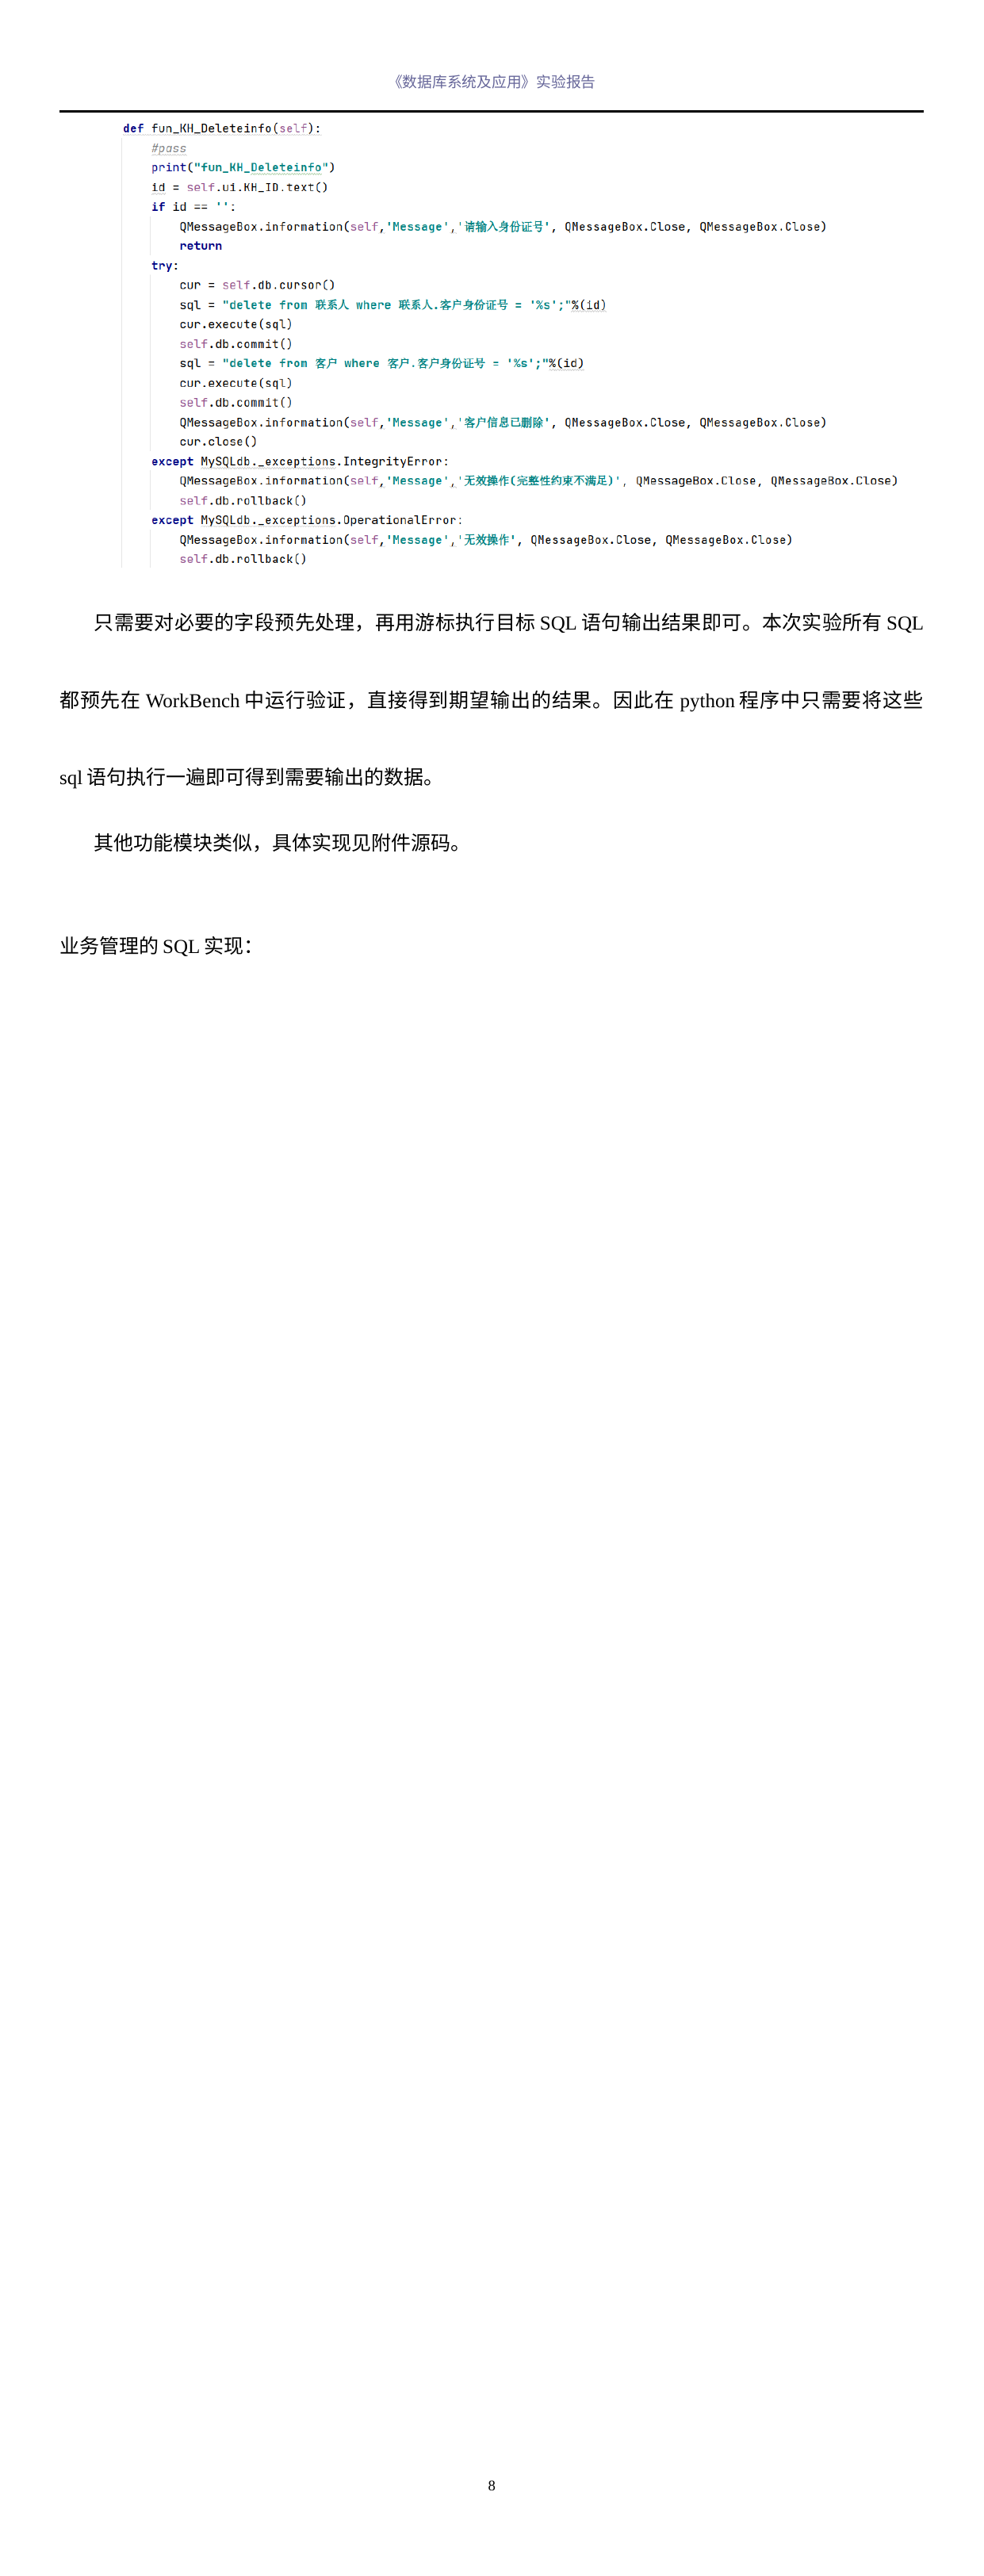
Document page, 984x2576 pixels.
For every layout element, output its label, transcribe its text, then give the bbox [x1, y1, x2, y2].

text 只需要对必要的字段预先处理，再用游标执行目标SQL语句输出结果即可。本次实验所有SQL都预先在WorkBench中运行验证，直接得到期望输出的结果。因此在python程序中只需要将这些sql语句执行一遍即可得到需要输出的数据。 [59, 595, 924, 802]
text 业务管理的SQL实现： [59, 919, 924, 970]
text 其他功能模块类似，具体实现见附件源码。 [59, 816, 924, 867]
